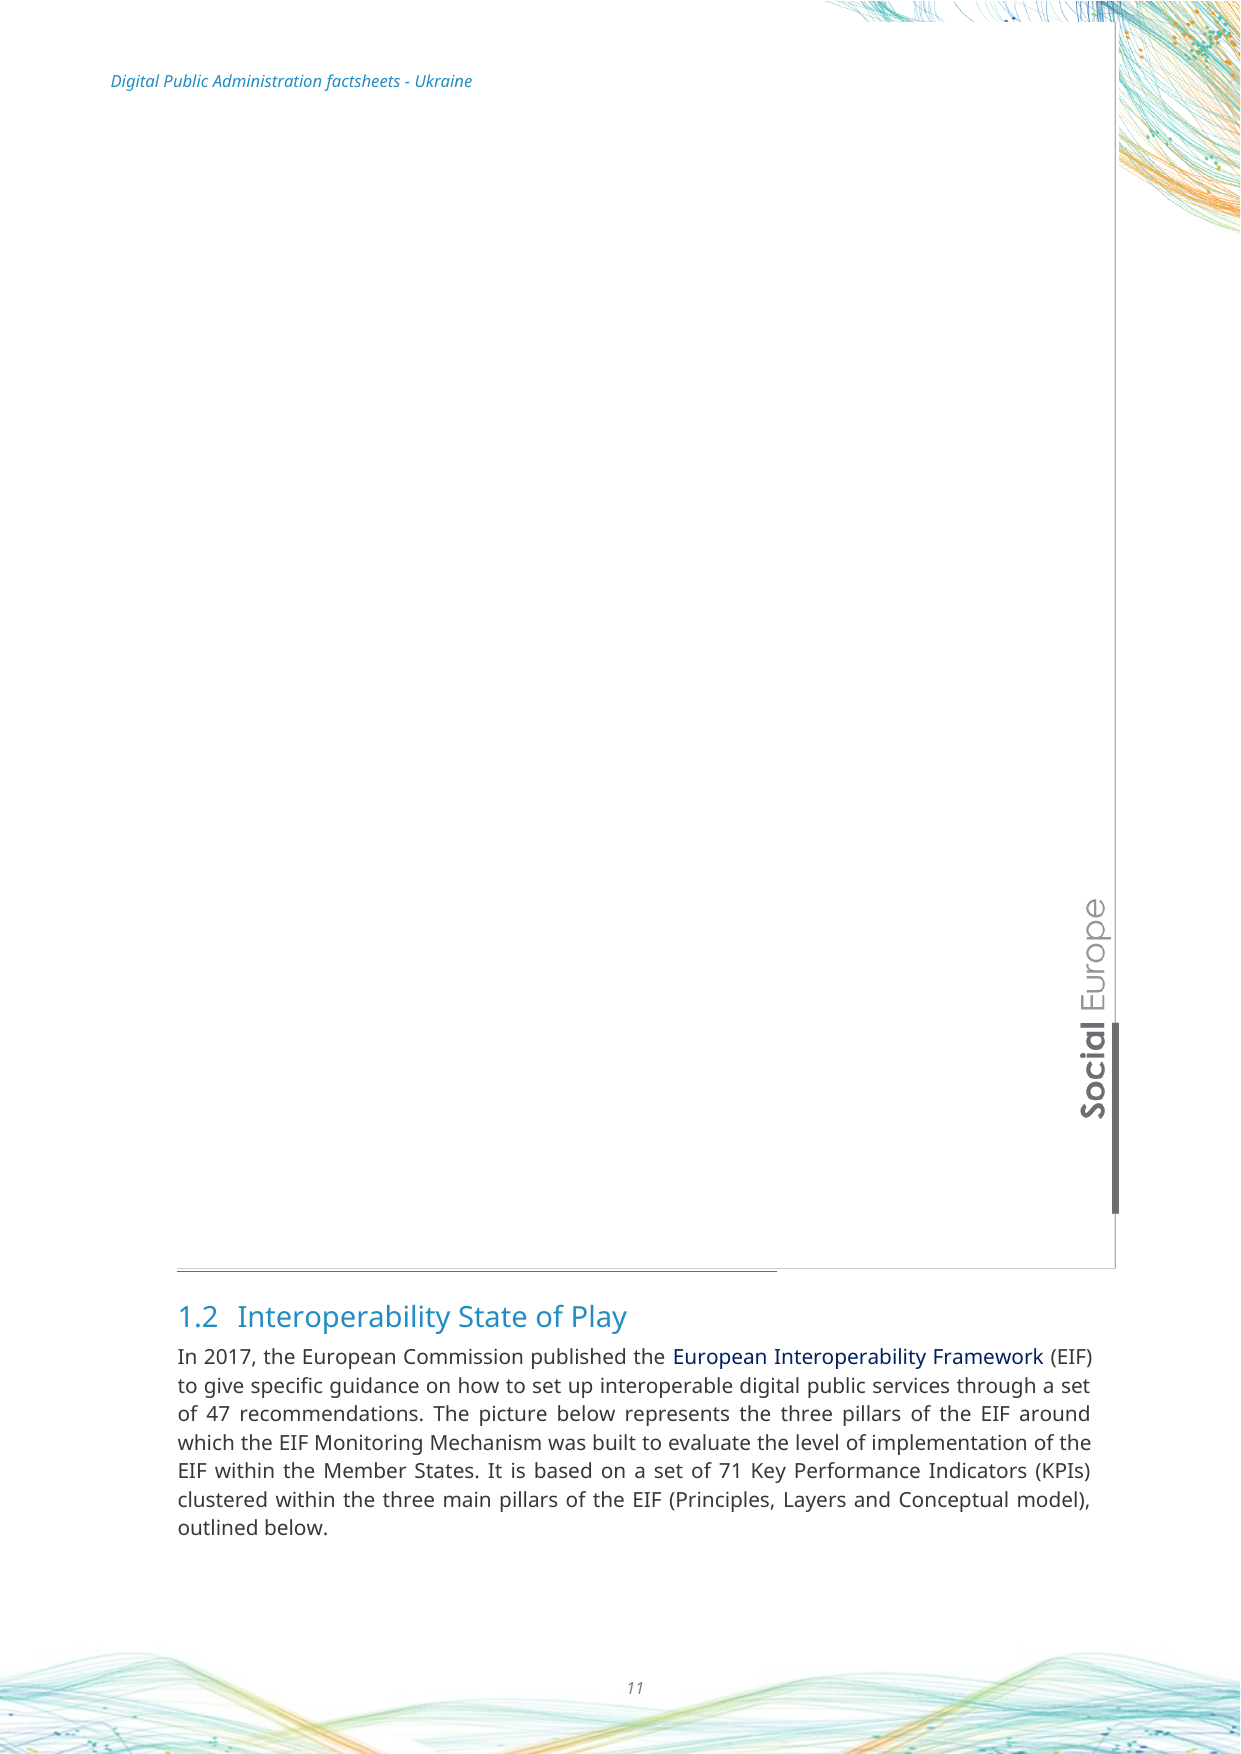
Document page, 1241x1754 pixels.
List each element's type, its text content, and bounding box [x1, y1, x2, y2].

picture [177, 1, 1241, 1269]
text In 2017, the European Commission published the European Interoperability Framework (EIF) to give specific guidance on how to set up interoperable digital public services through a set of 47 recommendations. The picture below represents the three pillars of the EIF around which the EIF Monitoring Mechanism was built to evaluate the level of implementation of the EIF within the Member States. It is based on a set of 71 Key Performance Indicators (KPIs) clustered within the three main pillars of the EIF (Principles, Layers and Conceptual model), outlined below. [177, 1342, 1092, 1542]
picture [0, 1628, 1241, 1754]
subtitle Interoperability State of Play [177, 1297, 1092, 1336]
